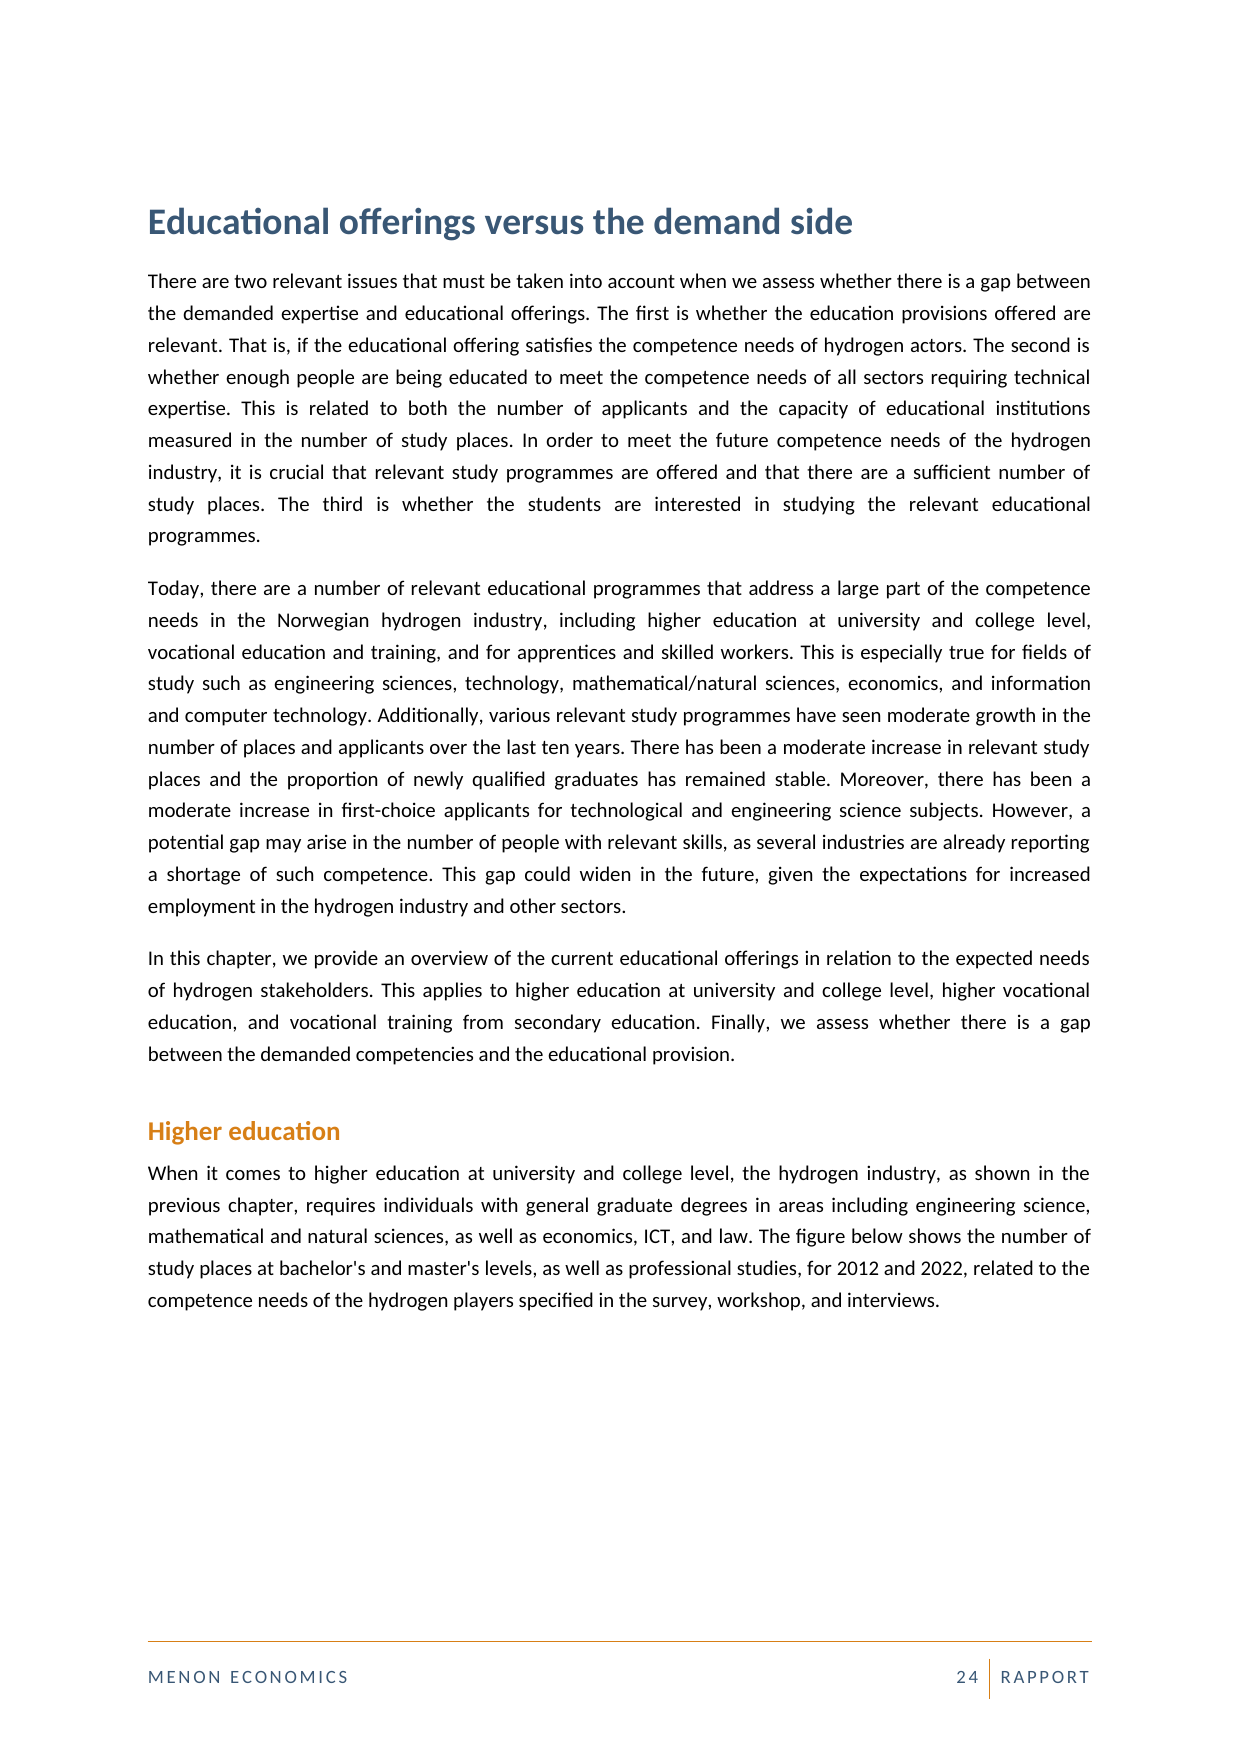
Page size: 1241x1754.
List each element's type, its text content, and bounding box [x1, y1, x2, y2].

text Today, there are a number of relevant educational programmes that address a large part of the competence needs in the Norwegian hydrogen industry, including higher education at university and college level, vocational education and training, and for apprentices and skilled workers. This is especially true for fields of study such as engineering sciences, technology, mathematical/natural sciences, economics, and information and computer technology. Additionally, various relevant study programmes have seen moderate growth in the number of places and applicants over the last ten years. There has been a moderate increase in relevant study places and the proportion of newly qualified graduates has remained stable. Moreover, there has been a moderate increase in first-choice applicants for technological and engineering science subjects. However, a potential gap may arise in the number of people with relevant skills, as several industries are already reporting a shortage of such competence. This gap could widen in the future, given the expectations for increased employment in the hydrogen industry and other sectors. [148, 575, 1092, 918]
text In this chapter, we provide an overview of the current educational offerings in relation to the expected needs of hydrogen stakeholders. This applies to higher education at university and college level, higher vocational education, and vocational training from secondary education. Finally, we assess whether there is a gap between the demanded competencies and the educational provision. [148, 946, 1092, 1066]
subtitle Educational offerings versus the demand side [148, 198, 1092, 243]
text When it comes to higher education at university and college level, the hydrogen industry, as shown in the previous chapter, requires individuals with general graduate degrees in areas including engineering science, mathematical and natural sciences, as well as economics, ICT, and law. The figure below shows the number of study places at bachelor's and master's levels, as well as professional studies, for 2012 and 2022, related to the competence needs of the hydrogen players specified in the survey, workshop, and interviews. [148, 1160, 1092, 1313]
text There are two relevant issues that must be taken into account when we assess whether there is a gap between the demanded expertise and educational offerings. The first is whether the education provisions offered are relevant. That is, if the educational offering satisfies the competence needs of hydrogen actors. The second is whether enough people are being educated to meet the competence needs of all sectors requiring technical expertise. This is related to both the number of applicants and the capacity of educational institutions measured in the number of study places. In order to meet the future competence needs of the hydrogen industry, it is crucial that relevant study programmes are offered and that there are a sufficient number of study places. The third is whether the students are interested in studying the relevant educational programmes. [148, 268, 1092, 548]
subtitle Higher education [148, 1114, 1092, 1147]
